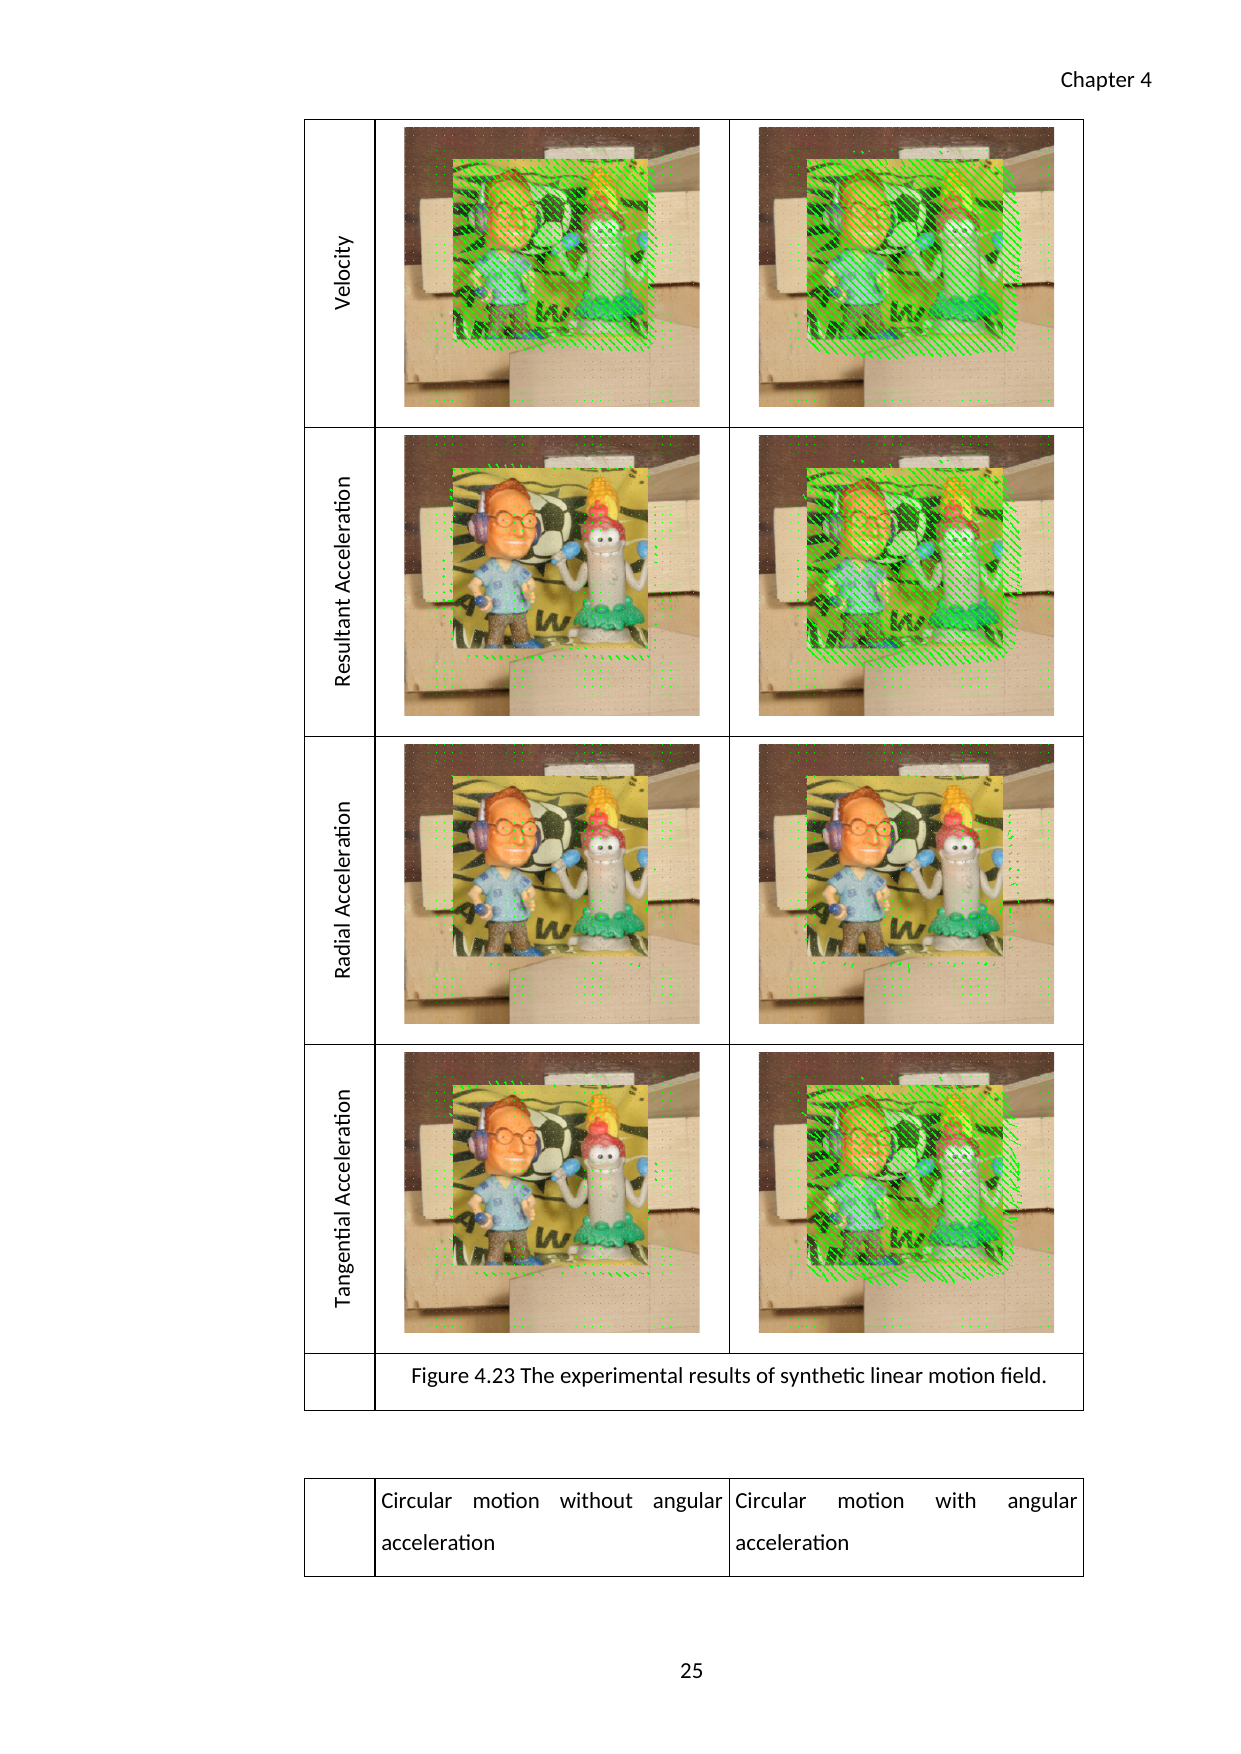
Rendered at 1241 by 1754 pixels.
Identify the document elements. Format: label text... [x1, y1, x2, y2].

picture [404, 1052, 700, 1333]
table_cell [730, 428, 1083, 736]
table_cell [730, 120, 1083, 427]
table_cell [376, 1045, 729, 1353]
picture [404, 127, 700, 407]
table_header [305, 1479, 374, 1576]
picture [404, 435, 700, 716]
table_cell Tangential Acceleration [305, 1045, 374, 1353]
table_header Circular motion with angular acceleration [730, 1479, 1083, 1576]
picture [758, 744, 1055, 1024]
picture [404, 744, 700, 1024]
table_cell [376, 120, 729, 427]
table_cell [376, 737, 729, 1044]
table_header Circular motion without angular acceleration [376, 1479, 729, 1576]
picture [758, 1052, 1055, 1333]
table_cell Velocity [305, 120, 374, 427]
table_cell Resultant Acceleration [305, 428, 374, 736]
table_cell [305, 1354, 374, 1409]
table_cell [730, 1045, 1083, 1353]
table_cell Radial Acceleration [305, 737, 374, 1044]
picture [758, 435, 1055, 716]
table_cell [730, 737, 1083, 1044]
table_cell [376, 428, 729, 736]
picture [758, 127, 1055, 407]
